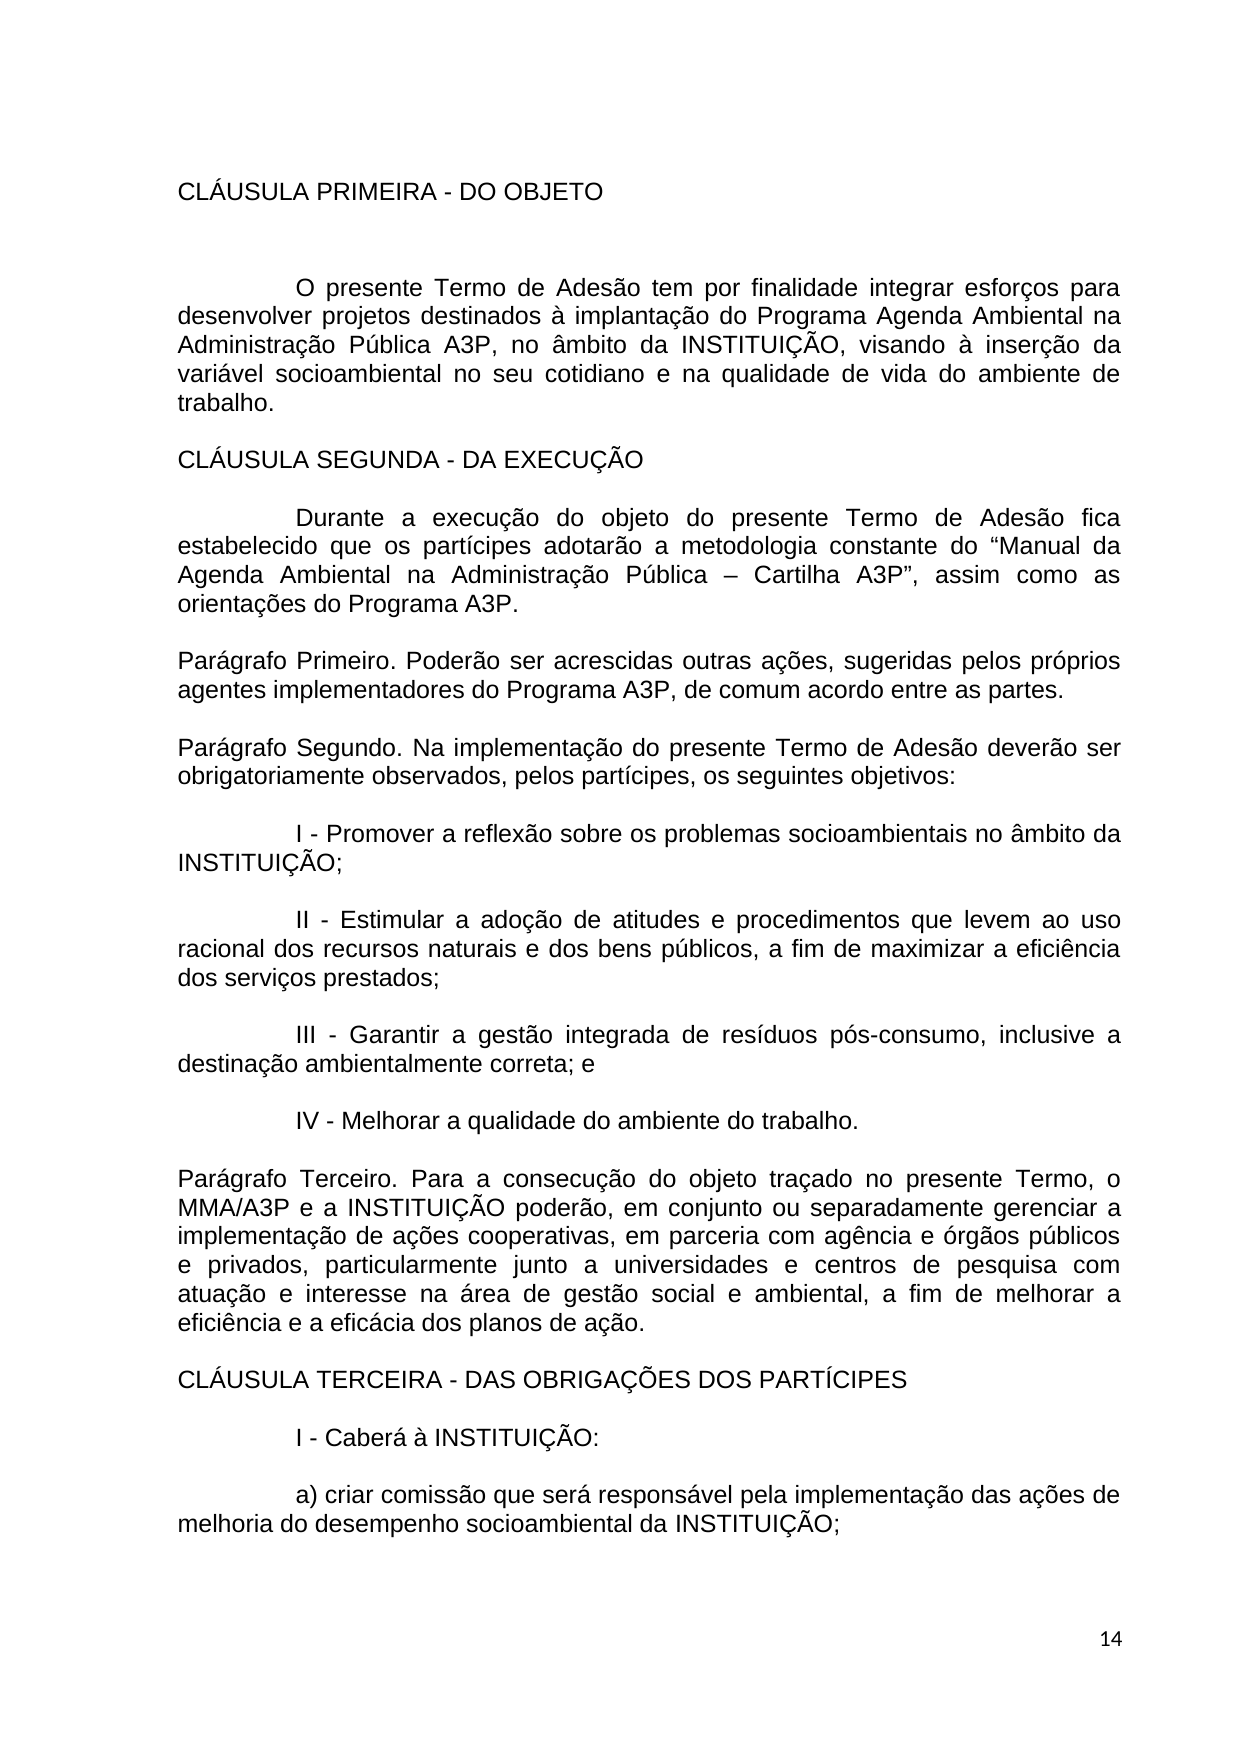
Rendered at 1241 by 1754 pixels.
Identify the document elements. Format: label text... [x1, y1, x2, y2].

text IV - Melhorar a qualidade do ambiente do trabalho. [177, 1106, 1122, 1135]
text CLÁUSULA TERCEIRA - DAS OBRIGAÇÕES DOS PARTÍCIPES [177, 1365, 1122, 1394]
text Durante a execução do objeto do presente Termo de Adesão fica estabelecido que os partícipes adotarão a metodologia constante do “Manual da Agenda Ambiental na Administração Pública – Cartilha A3P”, assim como as orientações do Programa A3P. [177, 503, 1122, 618]
text I - Caberá à INSTITUIÇÃO: [177, 1423, 1122, 1451]
text O presente Termo de Adesão tem por finalidade integrar esforços para desenvolver projetos destinados à implantação do Programa Agenda Ambiental na Administração Pública A3P, no âmbito da INSTITUIÇÃO, visando à inserção da variável socioambiental no seu cotidiano e na qualidade de vida do ambiente de trabalho. [177, 273, 1122, 416]
text CLÁUSULA SEGUNDA - DA EXECUÇÃO [177, 445, 1122, 474]
text II - Estimular a adoção de atitudes e procedimentos que levem ao uso racional dos recursos naturais e dos bens públicos, a fim de maximizar a eficiência dos serviços prestados; [177, 905, 1122, 991]
text III - Garantir a gestão integrada de resíduos pós-consumo, inclusive a destinação ambientalmente correta; e [177, 1020, 1122, 1078]
text Parágrafo Primeiro. Poderão ser acrescidas outras ações, sugeridas pelos próprios agentes implementadores do Programa A3P, de comum acordo entre as partes. [177, 646, 1122, 704]
text CLÁUSULA PRIMEIRA - DO OBJETO [177, 177, 1181, 206]
text Parágrafo Terceiro. Para a consecução do objeto traçado no presente Termo, o MMA/A3P e a INSTITUIÇÃO poderão, em conjunto ou separadamente gerenciar a implementação de ações cooperativas, em parceria com agência e órgãos públicos e privados, particularmente junto a universidades e centros de pesquisa com atuação e interesse na área de gestão social e ambiental, a fim de melhorar a eficiência e a eficácia dos planos de ação. [177, 1164, 1122, 1336]
text Parágrafo Segundo. Na implementação do presente Termo de Adesão deverão ser obrigatoriamente observados, pelos partícipes, os seguintes objetivos: [177, 733, 1122, 790]
text a) criar comissão que será responsável pela implementação das ações de melhoria do desempenho socioambiental da INSTITUIÇÃO; [177, 1480, 1122, 1538]
text I - Promover a reflexão sobre os problemas socioambientais no âmbito da INSTITUIÇÃO; [177, 819, 1122, 876]
